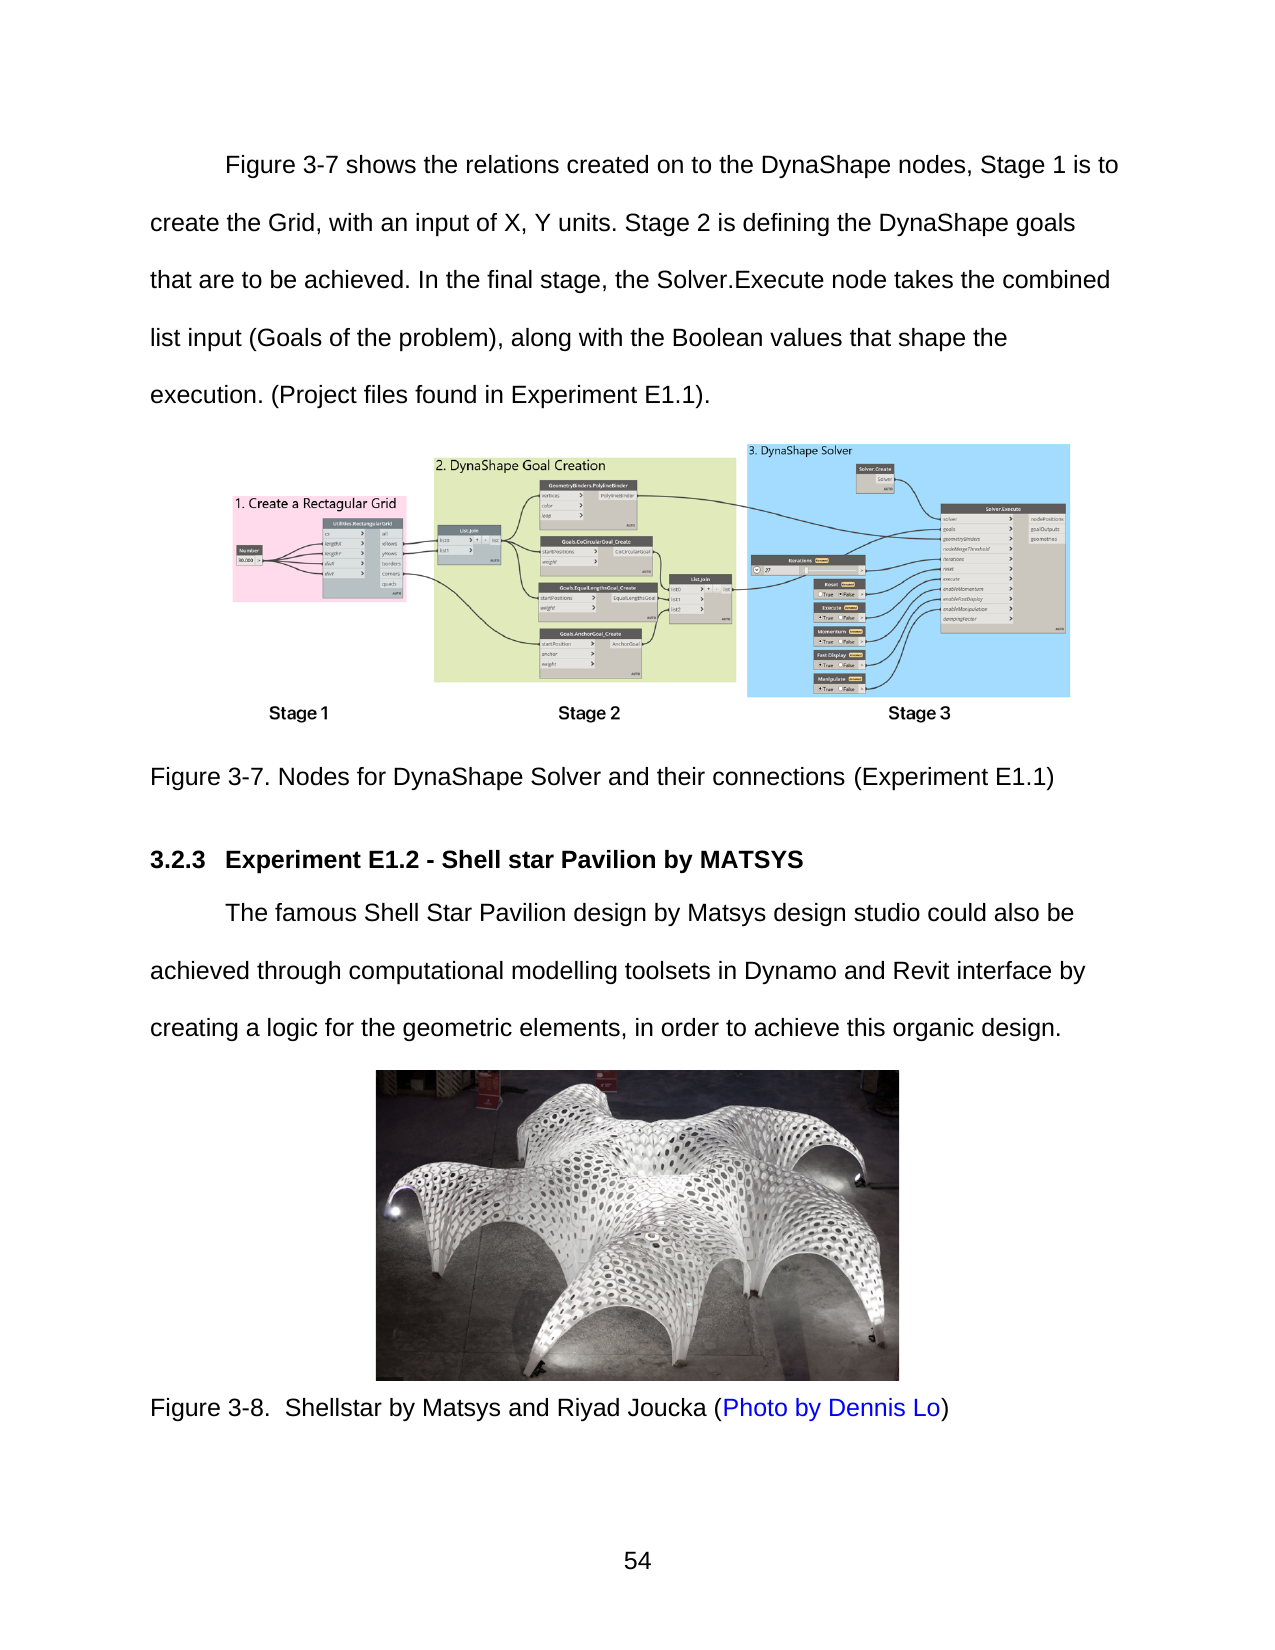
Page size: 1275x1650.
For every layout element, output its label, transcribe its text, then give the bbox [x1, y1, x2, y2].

text The famous Shell Star Pavilion design by Matsys design studio could also be achieved through computational modelling toolsets in Dynamo and Revit interface by creating a logic for the geometric elements, in order to achieve this organic design. [150, 898, 1125, 1042]
picture [375, 1070, 900, 1381]
picture [225, 437, 1080, 734]
text Figure 3-7 shows the relations created on to the DynaShape nodes, Stage 1 is to create the Grid, with an input of X, Y units. Stage 2 is defining the DynaShape goals that are to be achieved. In the final stage, the Solver.Execute node takes the combined list input (Goals of the problem), along with the Boolean values that shape the execution. (Project files found in Experiment E1.1). [150, 150, 1125, 409]
text Figure 3-8. Shellstar by Matsys and Riyad Joucka (Photo by Dennis Lo) [150, 1393, 1125, 1422]
text Figure 3-7. Nodes for DynaShape Solver and their connections (Experiment E1.1) [150, 762, 1125, 791]
subtitle 3.2.3 Experiment E1.2 - Shell star Pavilion by MATSYS [150, 844, 1125, 873]
